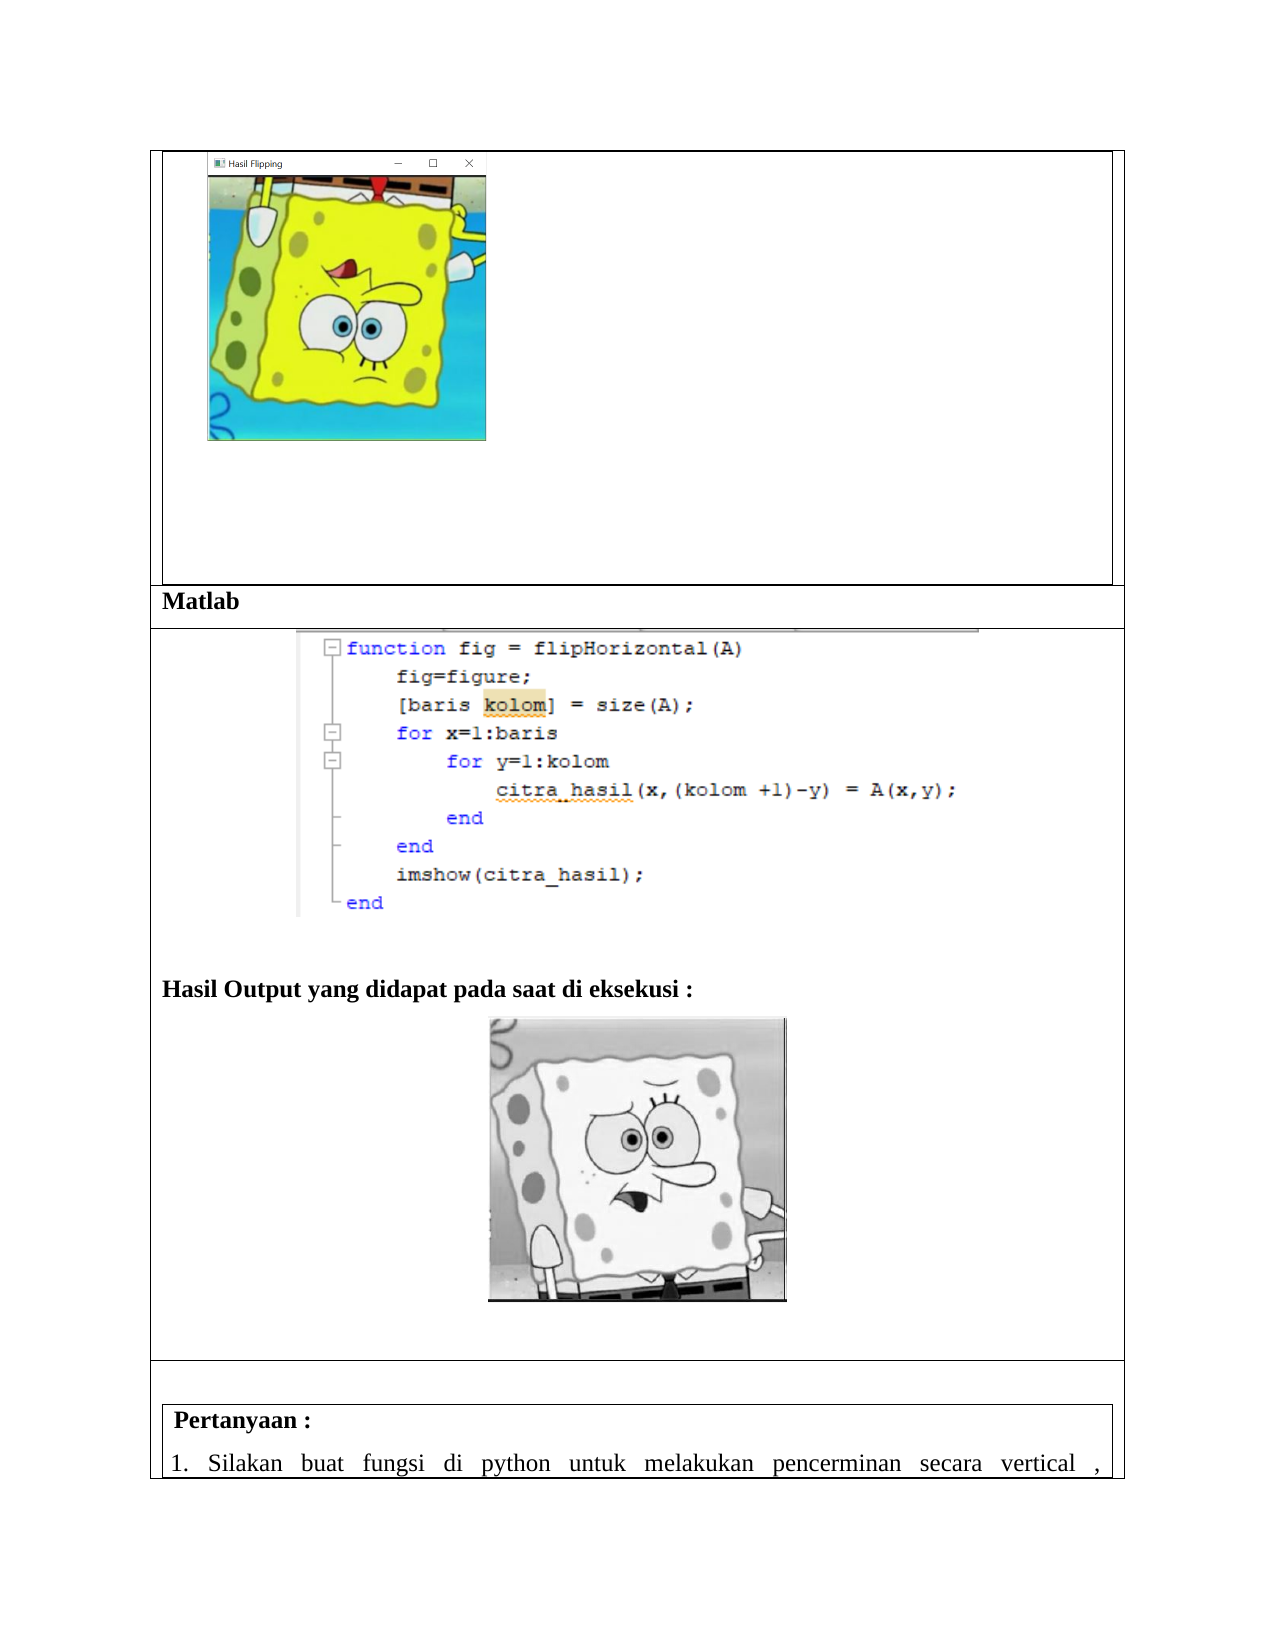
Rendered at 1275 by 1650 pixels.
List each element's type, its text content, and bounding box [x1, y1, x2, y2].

table_cell [151, 1361, 1124, 1478]
table_cell Matlab [151, 586, 1124, 628]
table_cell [163, 152, 1112, 584]
table_cell Hasil Output yang didapat pada saat di eksekusi : [151, 629, 1124, 1360]
picture [488, 1016, 787, 1303]
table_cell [1113, 151, 1124, 585]
picture [296, 629, 979, 917]
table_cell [151, 151, 162, 585]
picture [207, 152, 487, 441]
